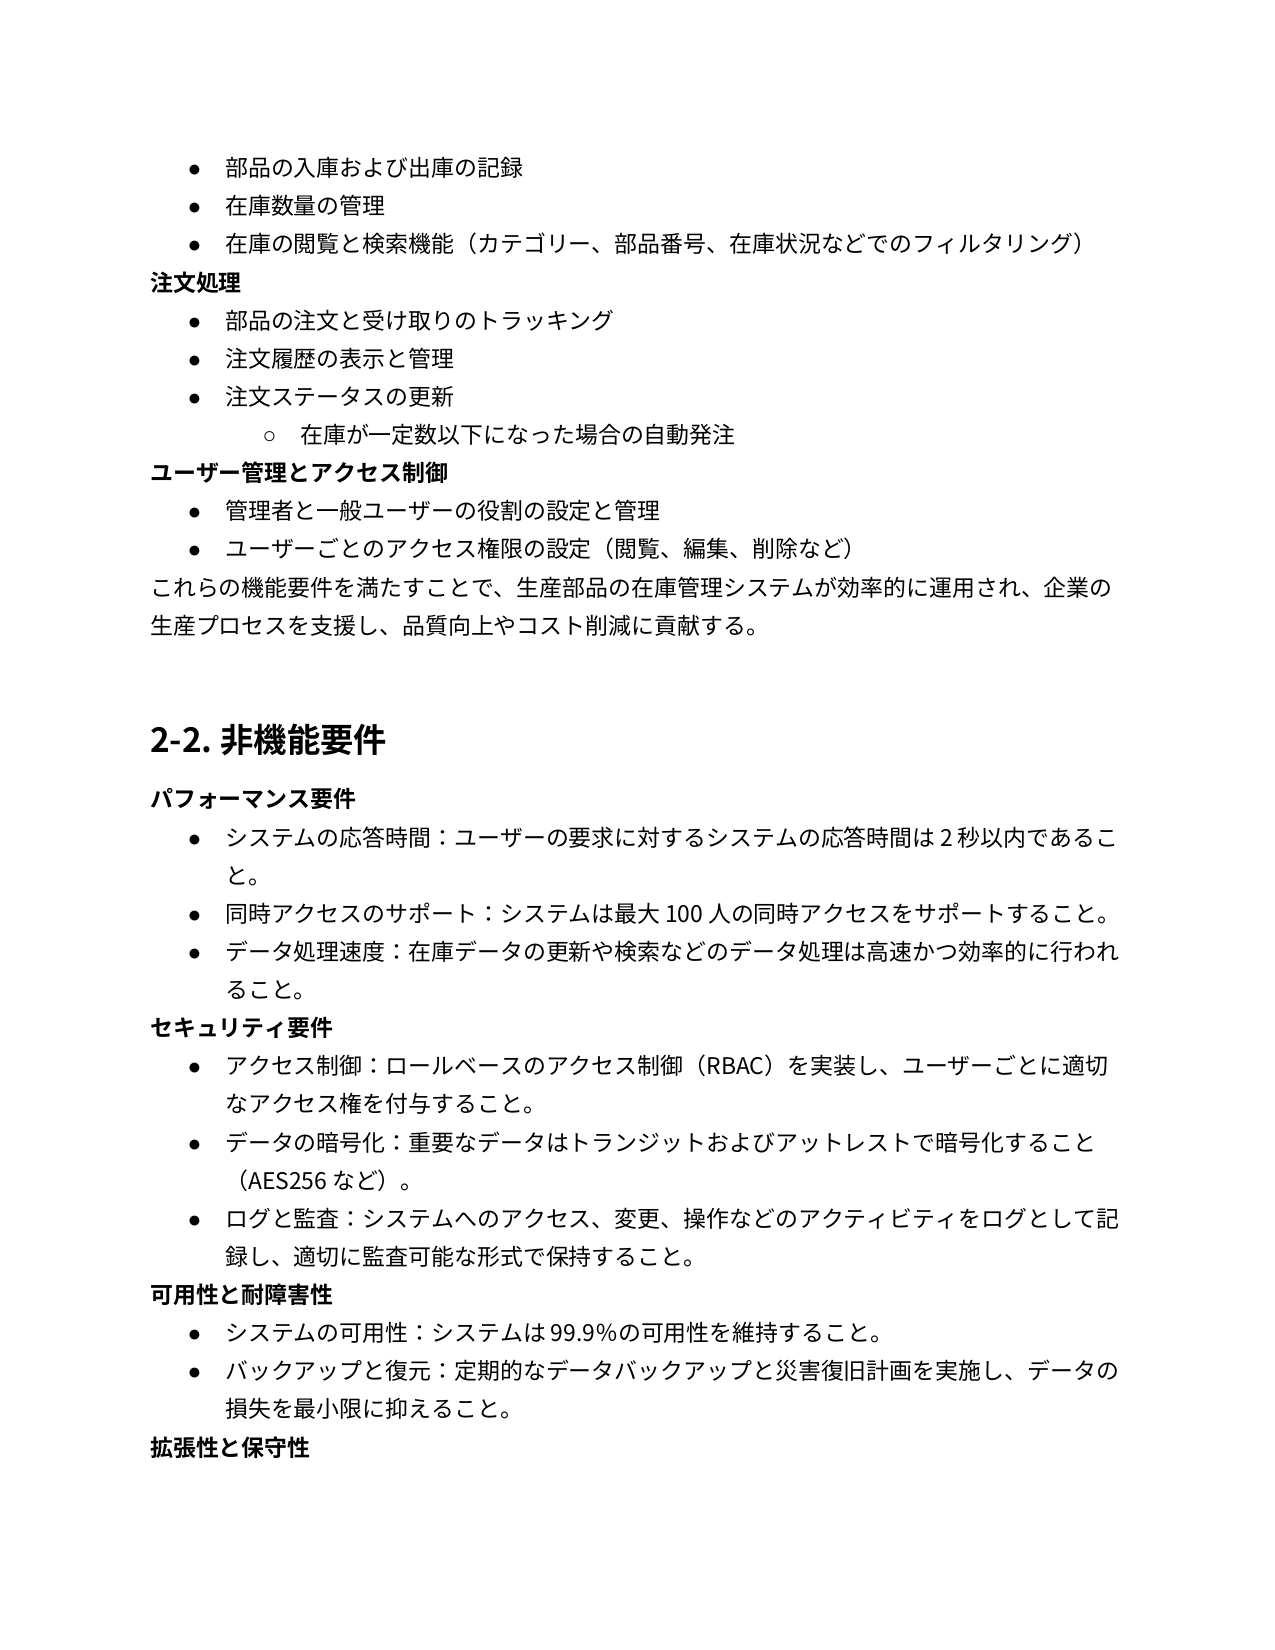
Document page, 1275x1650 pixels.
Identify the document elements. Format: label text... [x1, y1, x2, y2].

list 在庫の閲覧と検索機能（カテゴリー、部品番号、在庫状況などでのフィルタリング） [187, 226, 1125, 259]
list バックアップと復元：定期的なデータバックアップと災害復旧計画を実施し、データの損失を最小限に抑えること。 [187, 1353, 1125, 1424]
list ログと監査：システムへのアクセス、変更、操作などのアクティビティをログとして記録し、適切に監査可能な形式で保持すること。 [187, 1201, 1125, 1272]
list データ処理速度：在庫データの更新や検索などのデータ処理は高速かつ効率的に行われること。 [187, 934, 1125, 1005]
text これらの機能要件を満たすことで、生産部品の在庫管理システムが効率的に運用され、企業の生産プロセスを支援し、品質向上やコスト削減に貢献する。 [150, 569, 1125, 641]
list 同時アクセスのサポート：システムは最大100人の同時アクセスをサポートすること。 [187, 896, 1125, 929]
text ユーザー管理とアクセス制御 [150, 455, 1125, 488]
list 注文ステータスの更新 [187, 379, 1125, 412]
list アクセス制御：ロールベースのアクセス制御（RBAC）を実装し、ユーザーごとに適切なアクセス権を付与すること。 [187, 1048, 1125, 1119]
list 注文履歴の表示と管理 [187, 341, 1125, 374]
list データの暗号化：重要なデータはトランジットおよびアットレストで暗号化すること（AES256など）。 [187, 1124, 1125, 1196]
list システムの応答時間：ユーザーの要求に対するシステムの応答時間は2秒以内であること。 [187, 819, 1125, 891]
list 部品の入庫および出庫の記録 [187, 150, 1125, 183]
list 部品の注文と受け取りのトラッキング [187, 302, 1125, 336]
list 在庫数量の管理 [187, 188, 1125, 221]
list 在庫が一定数以下になった場合の自動発注 [262, 417, 1125, 450]
text セキュリティ要件 [150, 1010, 1125, 1043]
text 拡張性と保守性 [150, 1429, 1125, 1463]
text 注文処理 [150, 264, 1125, 298]
subtitle 2-2. 非機能要件 [150, 713, 1125, 762]
text パフォーマンス要件 [150, 781, 1125, 814]
list 管理者と一般ユーザーの役割の設定と管理 [187, 493, 1125, 526]
text 可用性と耐障害性 [150, 1277, 1125, 1310]
list ユーザーごとのアクセス権限の設定（閲覧、編集、削除など） [187, 531, 1125, 564]
list システムの可用性：システムは99.9％の可用性を維持すること。 [187, 1315, 1125, 1348]
